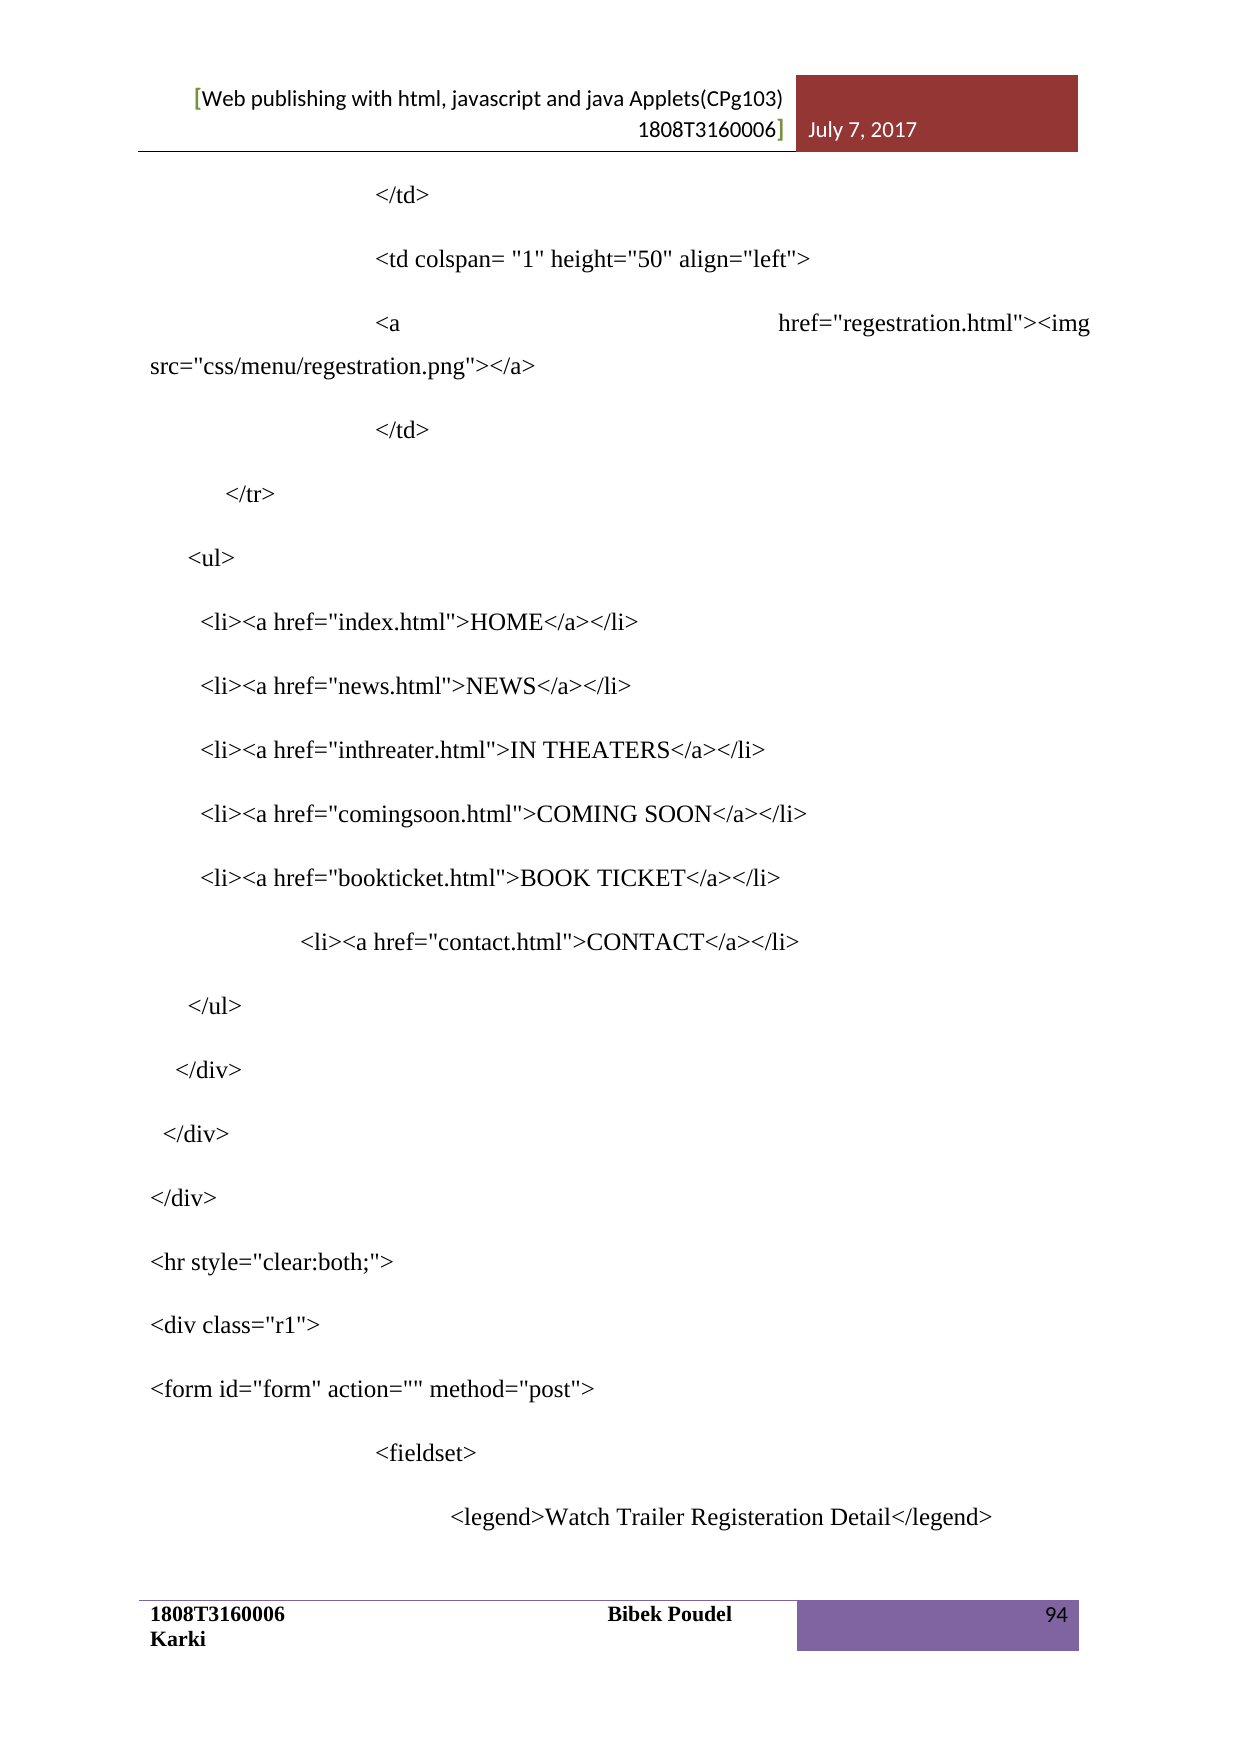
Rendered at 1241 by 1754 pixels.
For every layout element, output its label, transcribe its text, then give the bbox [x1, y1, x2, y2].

text <div class="r1"> [150, 1311, 1090, 1339]
text </div> [150, 1119, 1090, 1147]
text <fieldset> [150, 1438, 1090, 1467]
text <li><a href="contact.html">CONTACT</a></li> [150, 927, 1090, 956]
text <li><a href="news.html">NEWS</a></li> [150, 671, 1090, 700]
text </td> [150, 180, 1090, 209]
text </tr> [150, 479, 1090, 508]
text </div> [150, 1183, 1090, 1211]
text </div> [150, 1055, 1090, 1083]
text <hr style="clear:both;"> [150, 1247, 1090, 1275]
text <legend>Watch Trailer Registeration Detail</legend> [150, 1502, 1090, 1574]
text <form id="form" action="" method="post"> [150, 1374, 1090, 1403]
text <li><a href="comingsoon.html">COMING SOON</a></li> [150, 799, 1090, 828]
text <li><a href="inthreater.html">IN THEATERS</a></li> [150, 735, 1090, 764]
text <a href="regestration.html"><img src="css/menu/regestration.png"></a> [150, 308, 1090, 380]
text <li><a href="bookticket.html">BOOK TICKET</a></li> [150, 863, 1090, 892]
text </ul> [150, 991, 1090, 1019]
text <li><a href="index.html">HOME</a></li> [150, 607, 1090, 636]
text </td> [150, 415, 1090, 444]
text <td colspan= "1" height="50" align="left"> [150, 244, 1090, 273]
text <ul> [150, 543, 1090, 572]
